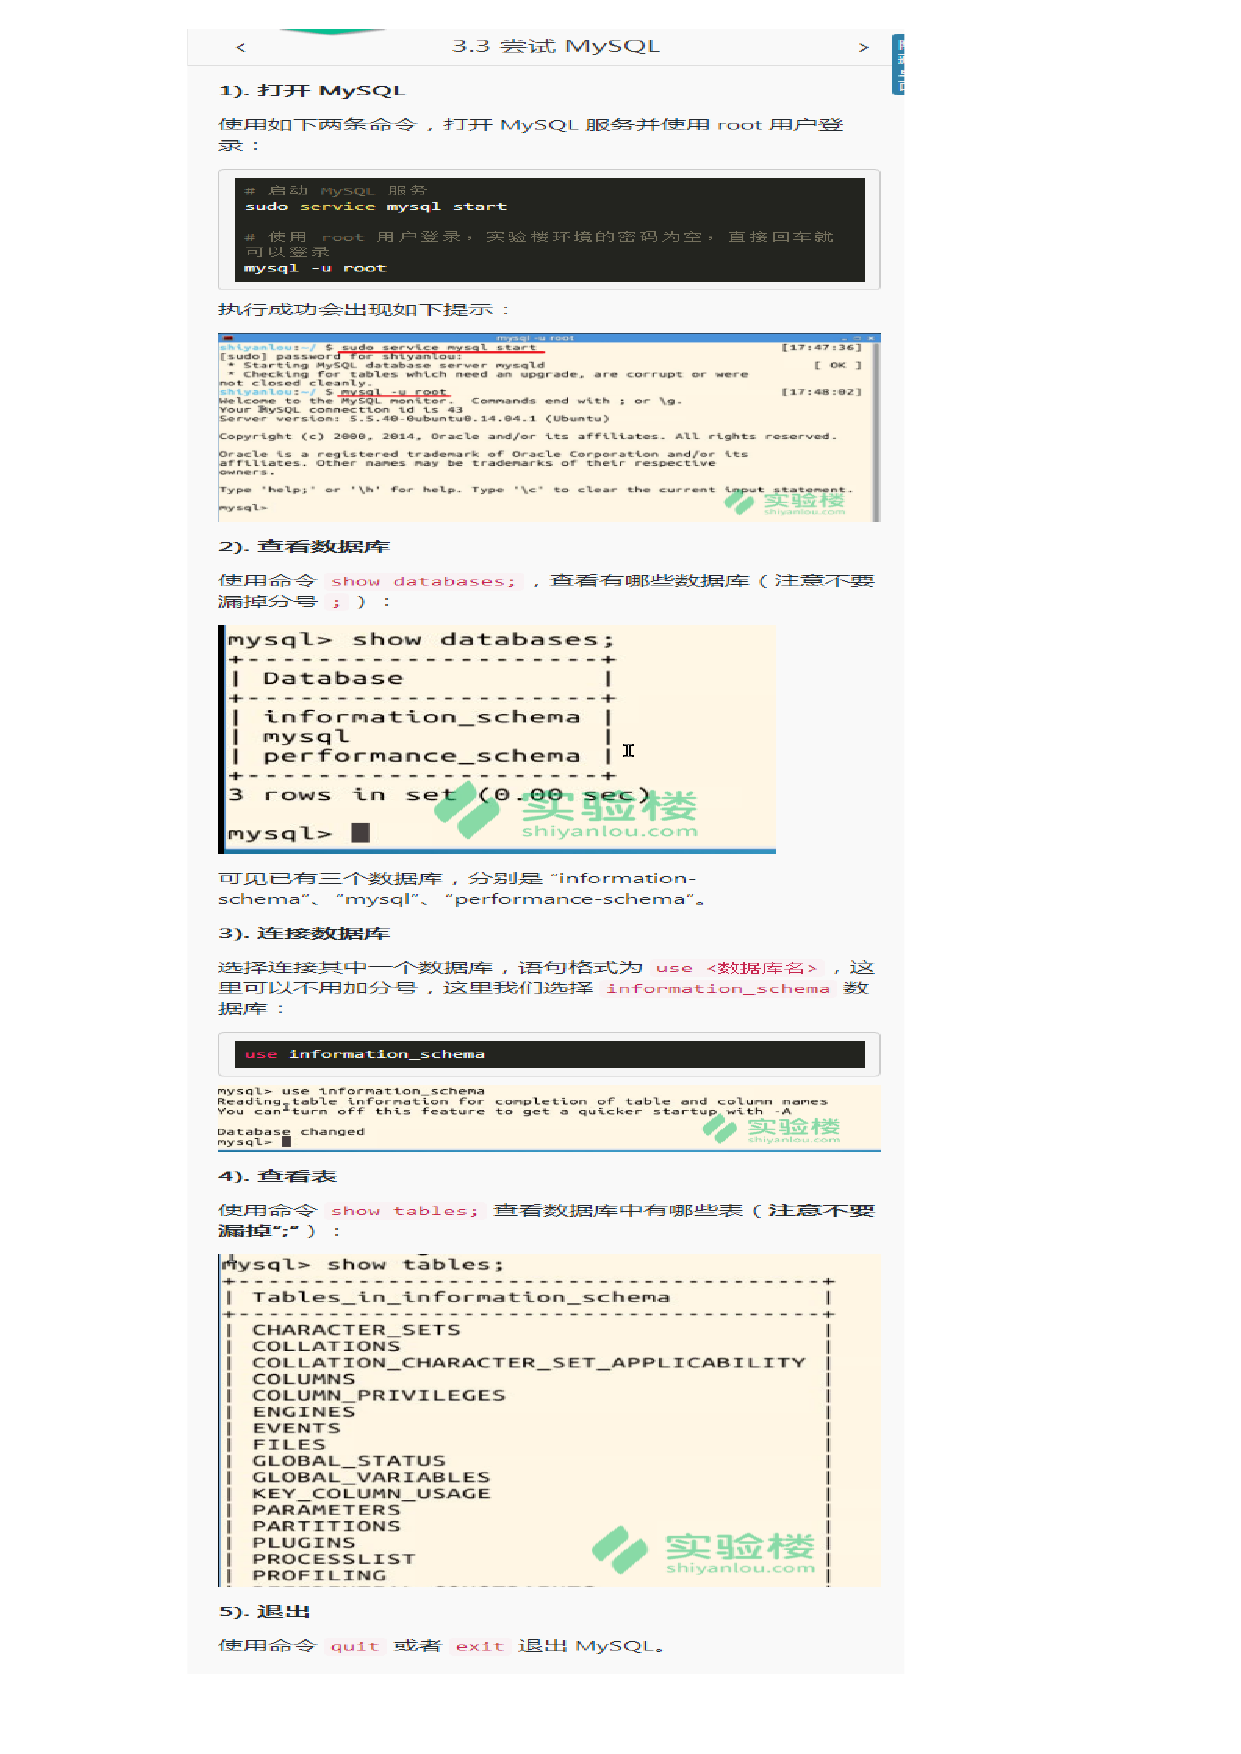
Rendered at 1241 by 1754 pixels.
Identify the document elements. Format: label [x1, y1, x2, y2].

picture [187, 29, 905, 1674]
